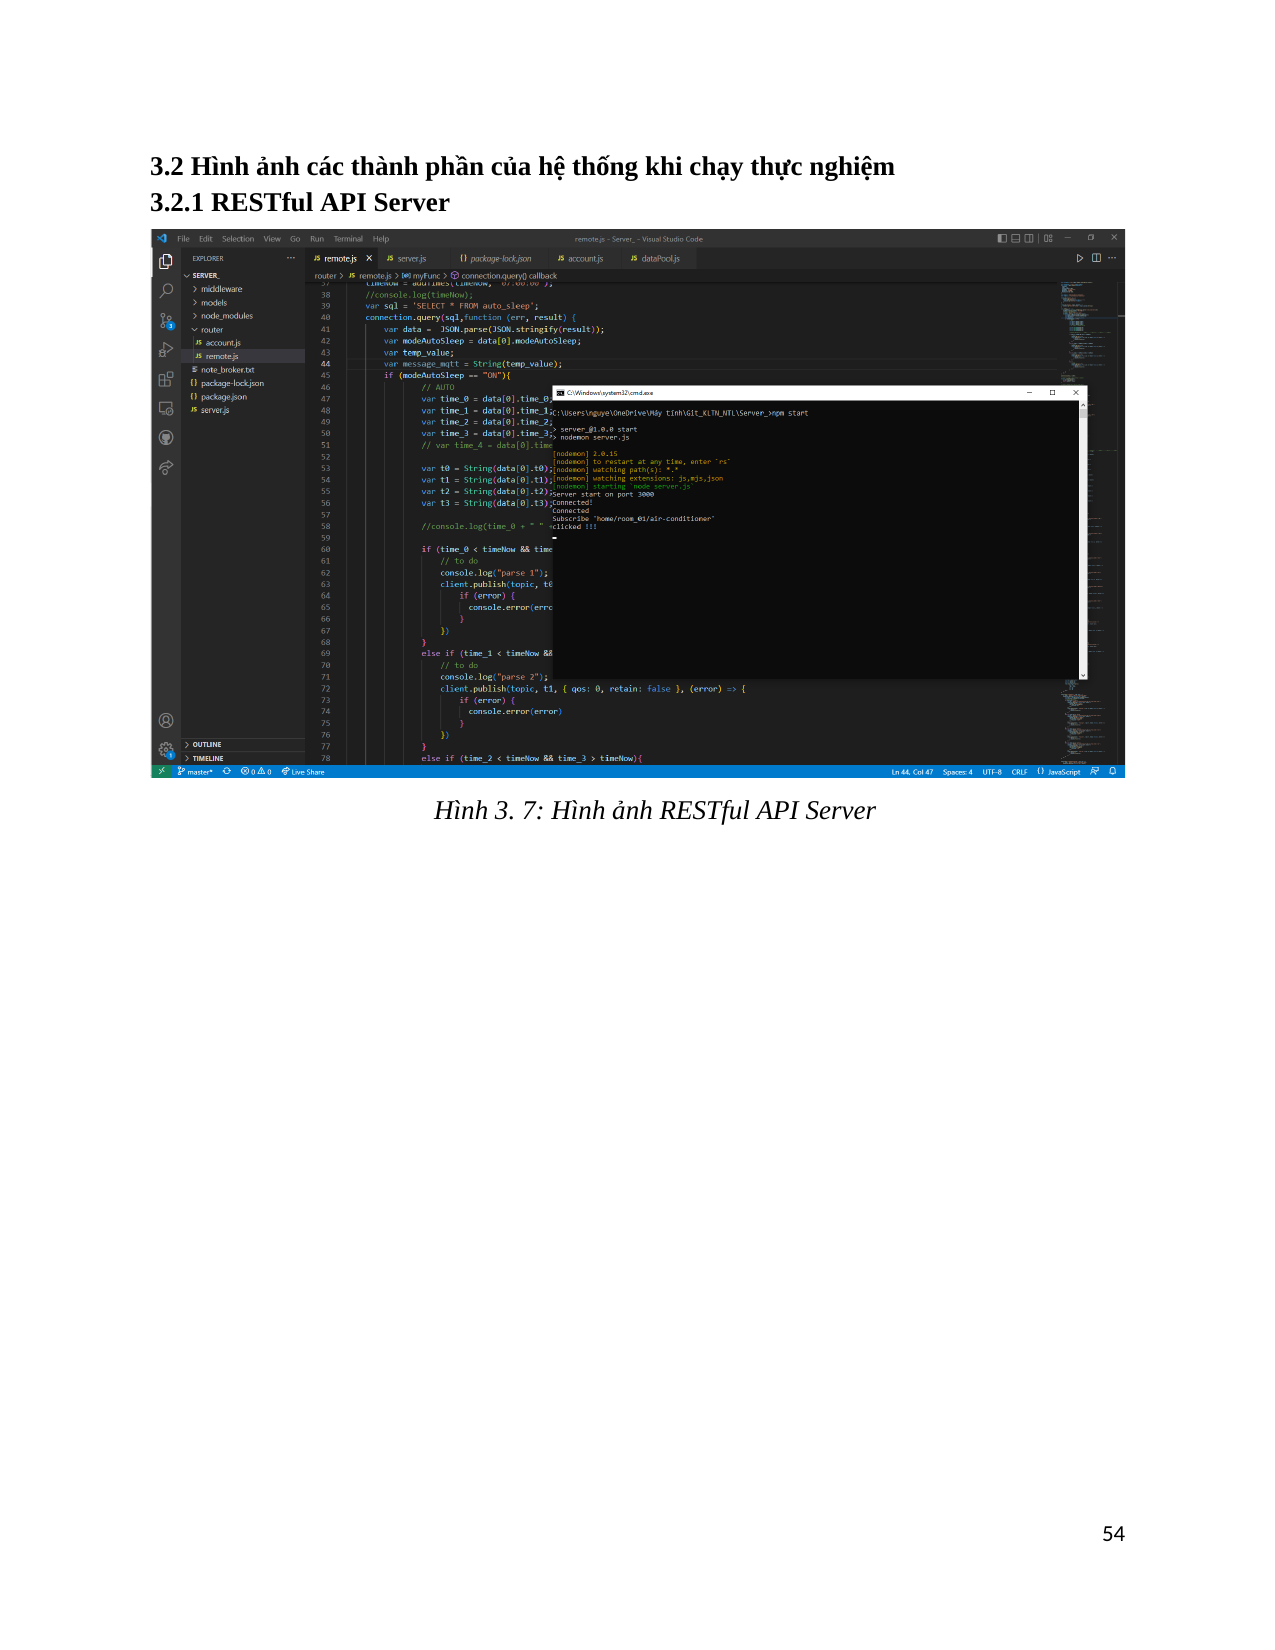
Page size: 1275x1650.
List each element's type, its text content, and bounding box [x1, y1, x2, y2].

subtitle 3.2.1 RESTful API Server [150, 186, 1125, 217]
subtitle 3.2 Hình ảnh các thành phần của hệ thống khi chạy thực nghiệm [150, 150, 1125, 181]
text Hình 3. 7: Hình ảnh RESTful API Server [187, 794, 1125, 826]
picture [150, 229, 1125, 778]
